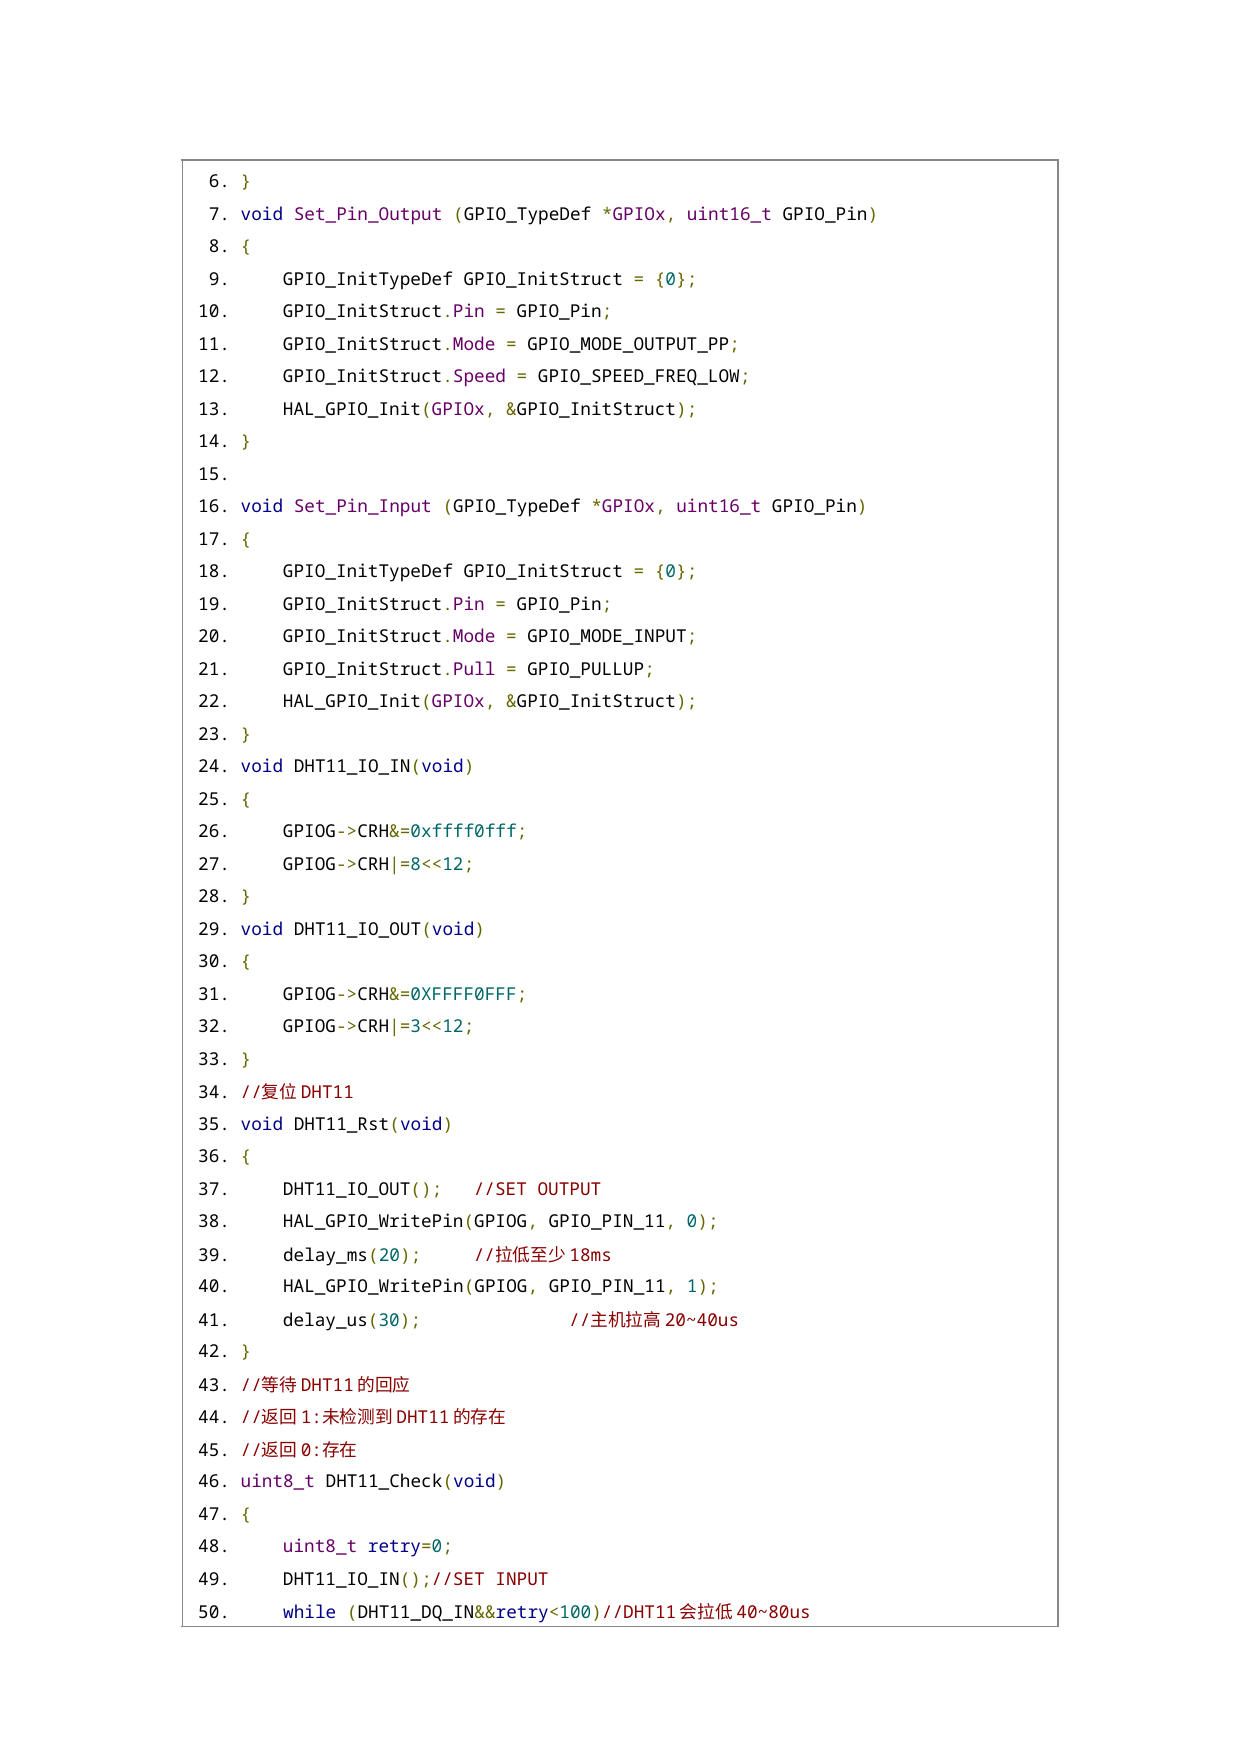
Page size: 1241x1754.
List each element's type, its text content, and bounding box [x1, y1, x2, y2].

text 24. void DHT11_IO_IN(void) [187, 750, 1053, 782]
text 19. GPIO_InitStruct.Pin = GPIO_Pin; [187, 587, 1053, 620]
text 12. GPIO_InitStruct.Speed = GPIO_SPEED_FREQ_LOW; [187, 360, 1053, 392]
text 43. //等待DHT11的回应 [187, 1367, 1053, 1400]
text 39. delay_ms(20); //拉低至少18ms [187, 1237, 1053, 1270]
text 21. GPIO_InitStruct.Pull = GPIO_PULLUP; [187, 652, 1053, 685]
text 16. void Set_Pin_Input (GPIO_TypeDef *GPIOx, uint16_t GPIO_Pin) [187, 490, 1053, 522]
text 25. { [187, 782, 1053, 815]
text 33. } [187, 1042, 1053, 1075]
text 30. { [187, 945, 1053, 977]
text 50. while (DHT11_DQ_IN&&retry<100)//DHT11会拉低40~80us [187, 1595, 1053, 1626]
text 46. uint8_t DHT11_Check(void) [187, 1465, 1053, 1497]
text 7. void Set_Pin_Output (GPIO_TypeDef *GPIOx, uint16_t GPIO_Pin) [187, 197, 1053, 230]
text 41. delay_us(30); //主机拉高20~40us [187, 1302, 1053, 1335]
text 45. //返回0:存在 [187, 1432, 1053, 1465]
text 14. } [187, 425, 1053, 457]
text 11. GPIO_InitStruct.Mode = GPIO_MODE_OUTPUT_PP; [187, 327, 1053, 360]
text 8. { [187, 230, 1053, 262]
text 17. { [187, 522, 1053, 555]
text 31. GPIOG->CRH&=0XFFFF0FFF; [187, 977, 1053, 1010]
text 44. //返回1:未检测到DHT11的存在 [187, 1400, 1053, 1432]
text 38. HAL_GPIO_WritePin(GPIOG, GPIO_PIN_11, 0); [187, 1205, 1053, 1237]
text 48. uint8_t retry=0; [187, 1530, 1053, 1562]
text 20. GPIO_InitStruct.Mode = GPIO_MODE_INPUT; [187, 620, 1053, 652]
text 42. } [187, 1335, 1053, 1367]
text 23. } [187, 717, 1053, 750]
text 36. { [187, 1140, 1053, 1172]
text 13. HAL_GPIO_Init(GPIOx, &GPIO_InitStruct); [187, 392, 1053, 425]
text 22. HAL_GPIO_Init(GPIOx, &GPIO_InitStruct); [187, 685, 1053, 717]
text 32. GPIOG->CRH|=3<<12; [187, 1010, 1053, 1042]
text 27. GPIOG->CRH|=8<<12; [187, 847, 1053, 880]
text 49. DHT11_IO_IN();//SET INPUT [187, 1562, 1053, 1595]
text 34. //复位DHT11 [187, 1075, 1053, 1107]
text 18. GPIO_InitTypeDef GPIO_InitStruct = {0}; [187, 555, 1053, 587]
text 37. DHT11_IO_OUT(); //SET OUTPUT [187, 1172, 1053, 1205]
text 10. GPIO_InitStruct.Pin = GPIO_Pin; [187, 295, 1053, 327]
text 9. GPIO_InitTypeDef GPIO_InitStruct = {0}; [187, 262, 1053, 295]
text 47. { [187, 1497, 1053, 1530]
text 40. HAL_GPIO_WritePin(GPIOG, GPIO_PIN_11, 1); [187, 1270, 1053, 1302]
text 35. void DHT11_Rst(void) [187, 1107, 1053, 1140]
text 29. void DHT11_IO_OUT(void) [187, 912, 1053, 945]
text 28. } [187, 880, 1053, 912]
text 15. [187, 457, 1053, 490]
text 26. GPIOG->CRH&=0xffff0fff; [187, 815, 1053, 847]
text 6. } [183, 161, 1057, 197]
